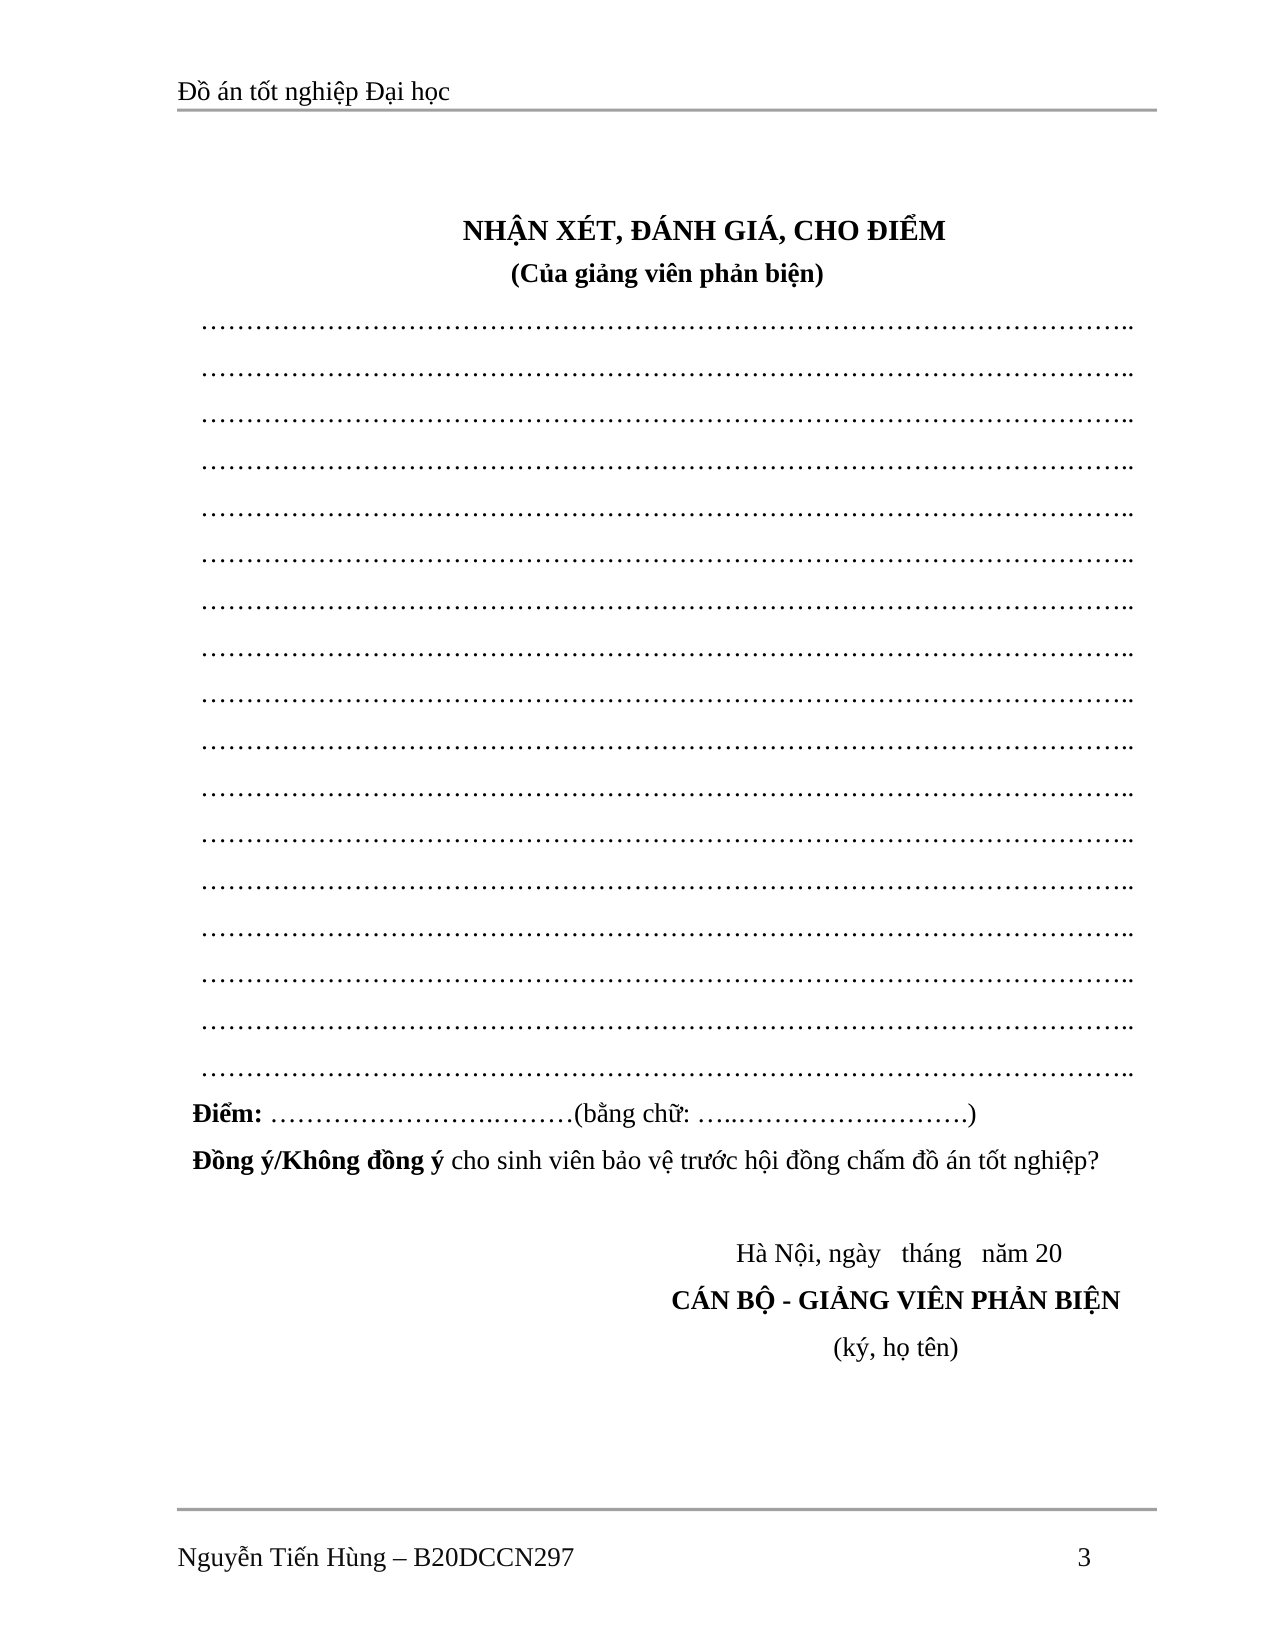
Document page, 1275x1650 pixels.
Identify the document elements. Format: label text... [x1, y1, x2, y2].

text ………………………………………………………………………………………….. [177, 1051, 1157, 1082]
text (ký, họ tên) [443, 1331, 1157, 1362]
text ………………………………………………………………………………………….. [177, 958, 1157, 989]
text ………………………………………………………………………………………….. [177, 584, 1157, 615]
subtitle NHẬN XÉT, ĐÁNH GIÁ, CHO ĐIỂM [177, 213, 1157, 247]
text ………………………………………………………………………………………….. [177, 1004, 1157, 1035]
text ………………………………………………………………………………………….. [177, 818, 1157, 849]
text ………………………………………………………………………………………….. [177, 631, 1157, 662]
text ………………………………………………………………………………………….. [177, 398, 1157, 429]
text ………………………………………………………………………………………….. [177, 304, 1157, 335]
text ………………………………………………………………………………………….. [177, 678, 1157, 709]
text Điểm: …………………….………(bằng chữ: …..…………….……….) [192, 1098, 1157, 1129]
text Hà Nội, ngày tháng năm 20 [635, 1238, 1137, 1269]
text ………………………………………………………………………………………….. [177, 724, 1157, 755]
text Đồng ý/Không đồng ý cho sinh viên bảo vệ trước hội đồng chấm đồ án tốt nghiệp? [192, 1144, 1157, 1175]
text ………………………………………………………………………………………….. [177, 771, 1157, 802]
text ………………………………………………………………………………………….. [177, 491, 1157, 522]
text ………………………………………………………………………………………….. [177, 351, 1157, 382]
text ………………………………………………………………………………………….. [177, 911, 1157, 942]
text CÁN BỘ - GIẢNG VIÊN PHẢN BIỆN [443, 1284, 1157, 1315]
text ………………………………………………………………………………………….. [177, 864, 1157, 895]
text (Của giảng viên phản biện) [177, 258, 1157, 289]
text ………………………………………………………………………………………….. [177, 538, 1157, 569]
text ………………………………………………………………………………………….. [177, 444, 1157, 475]
